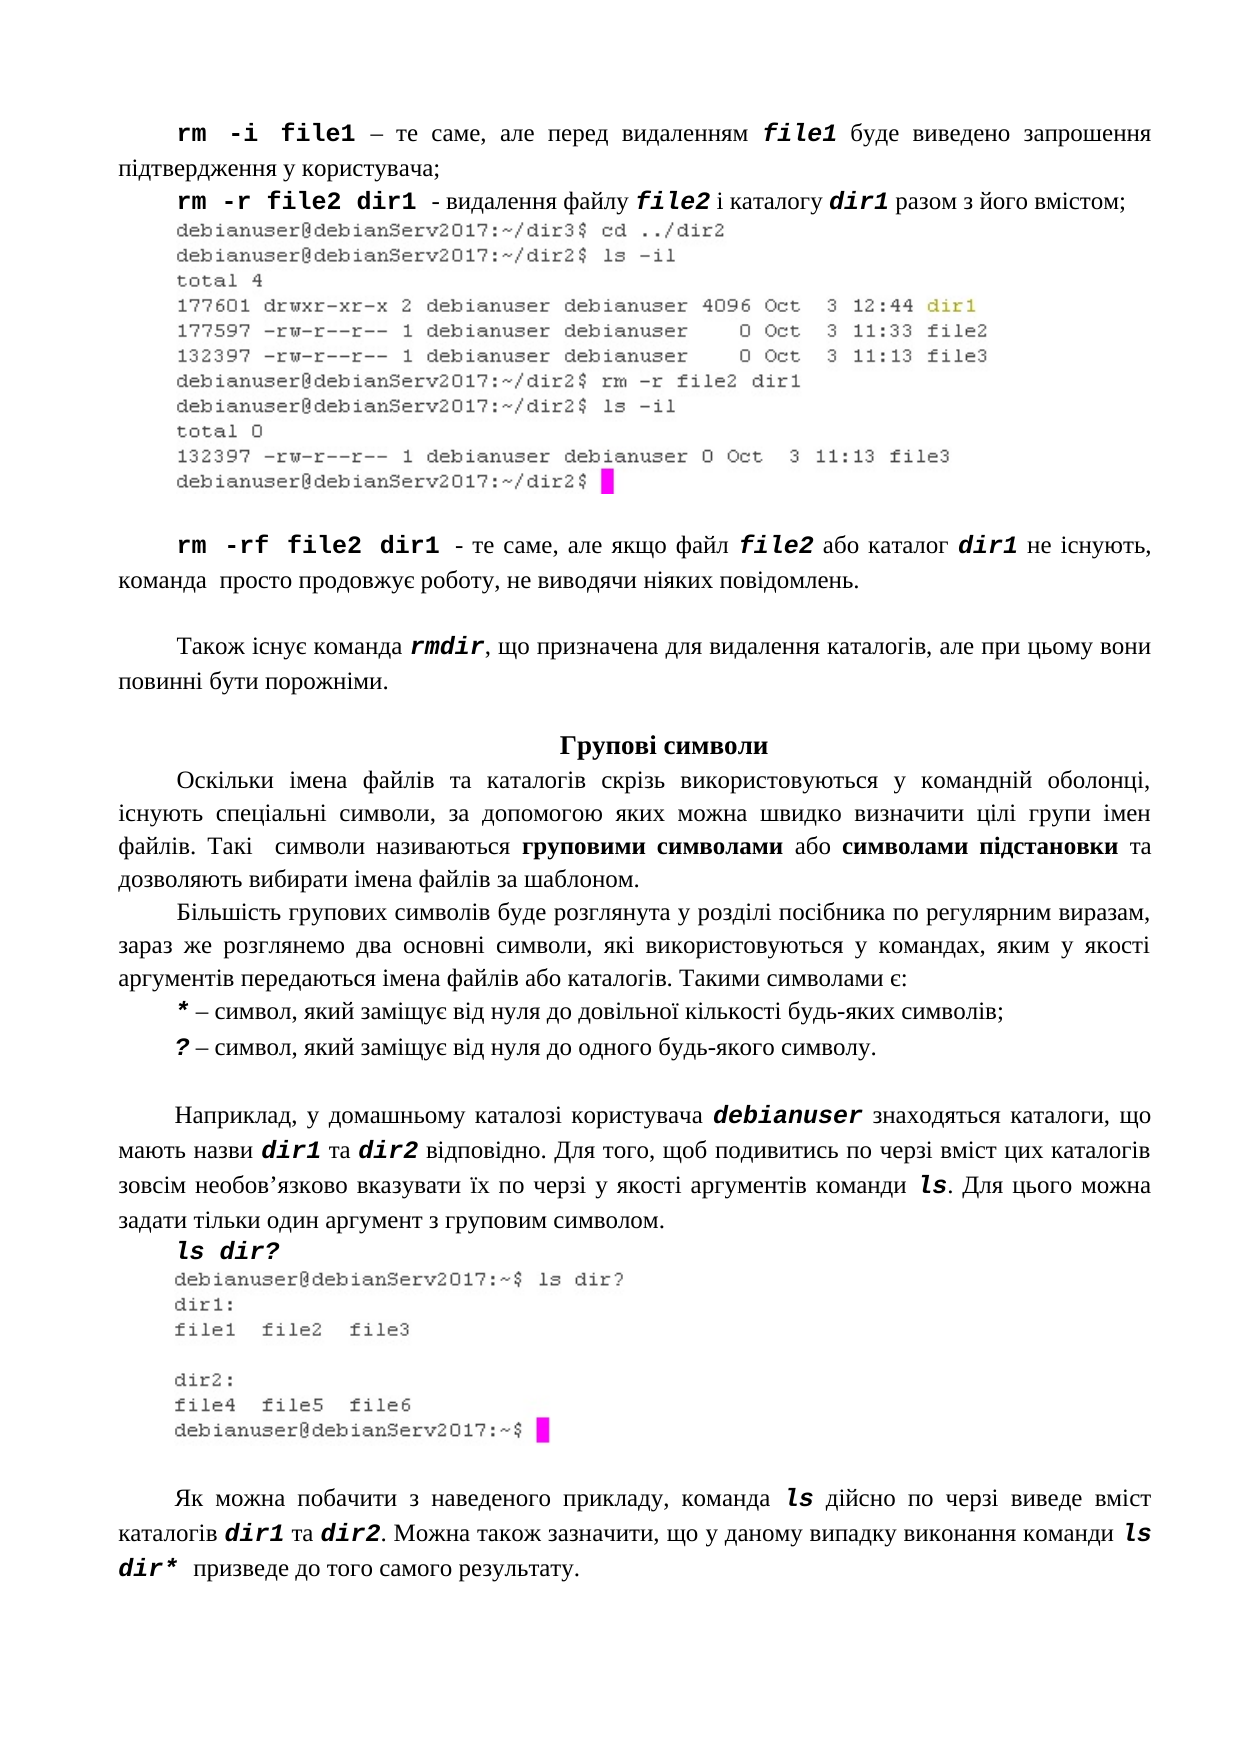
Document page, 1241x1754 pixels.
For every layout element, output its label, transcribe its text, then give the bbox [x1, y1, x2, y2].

picture [176, 221, 991, 494]
text ls dir? [118, 1238, 1152, 1267]
text Більшість групових символів буде розглянута у розділі посібника по регулярним виразам, зараз же розглянемо два основні символи, які використовуються у командах, яким у якості аргументів передаються імена файлів або каталогів. Такими символами є: [118, 897, 1152, 992]
text rm -rf file2 dir1 - те саме, але якщо файл file2 або каталог dir1 не існують, команда просто продовжує роботу, не виводячи ніяких повідомлень. [118, 530, 1152, 594]
text ? – символ, який заміщує від нуля до одного будь-якого символу. [118, 1032, 1152, 1062]
text * – символ, який заміщує від нуля до довільної кількості будь-яких символів; [118, 996, 1152, 1027]
text Оскільки імена файлів та каталогів скрізь використовуються у командній оболонці, існують спеціальні символи, за допомогою яких можна швидко визначити цілі групи імен файлів. Такі символи називаються груповими символами або символами підстановки та дозволяють вибирати імена файлів за шаблоном. [118, 765, 1152, 893]
text rm -r file2 dir1 - видалення файлу file2 і каталогу dir1 разом з його вмістом; [118, 186, 1152, 217]
picture [174, 1271, 637, 1446]
text Групові символи [118, 729, 1152, 761]
text Також існує команда rmdir, що призначена для видалення каталогів, але при цьому вони повинні бути порожніми. [118, 631, 1152, 695]
text Наприклад, у домашньому каталозі користувача debianuser знаходяться каталоги, що мають назви dir1 та dir2 відповідно. Для того, щоб подивитись по черзі вміст цих каталогів зовсім необов’язково вказувати їх по черзі у якості аргументів команди ls. Для цього можна задати тільки один аргумент з груповим символом. [118, 1100, 1152, 1234]
text rm -i file1 – те саме, але перед видаленням file1 буде виведено запрошення підтвердження у користувача; [118, 118, 1152, 182]
text Як можна побачити з наведеного прикладу, команда ls дійсно по черзі виведе вміст каталогів dir1 та dir2. Можна також зазначити, що у даному випадку виконання команди ls dir* призведе до того самого результату. [118, 1483, 1152, 1584]
